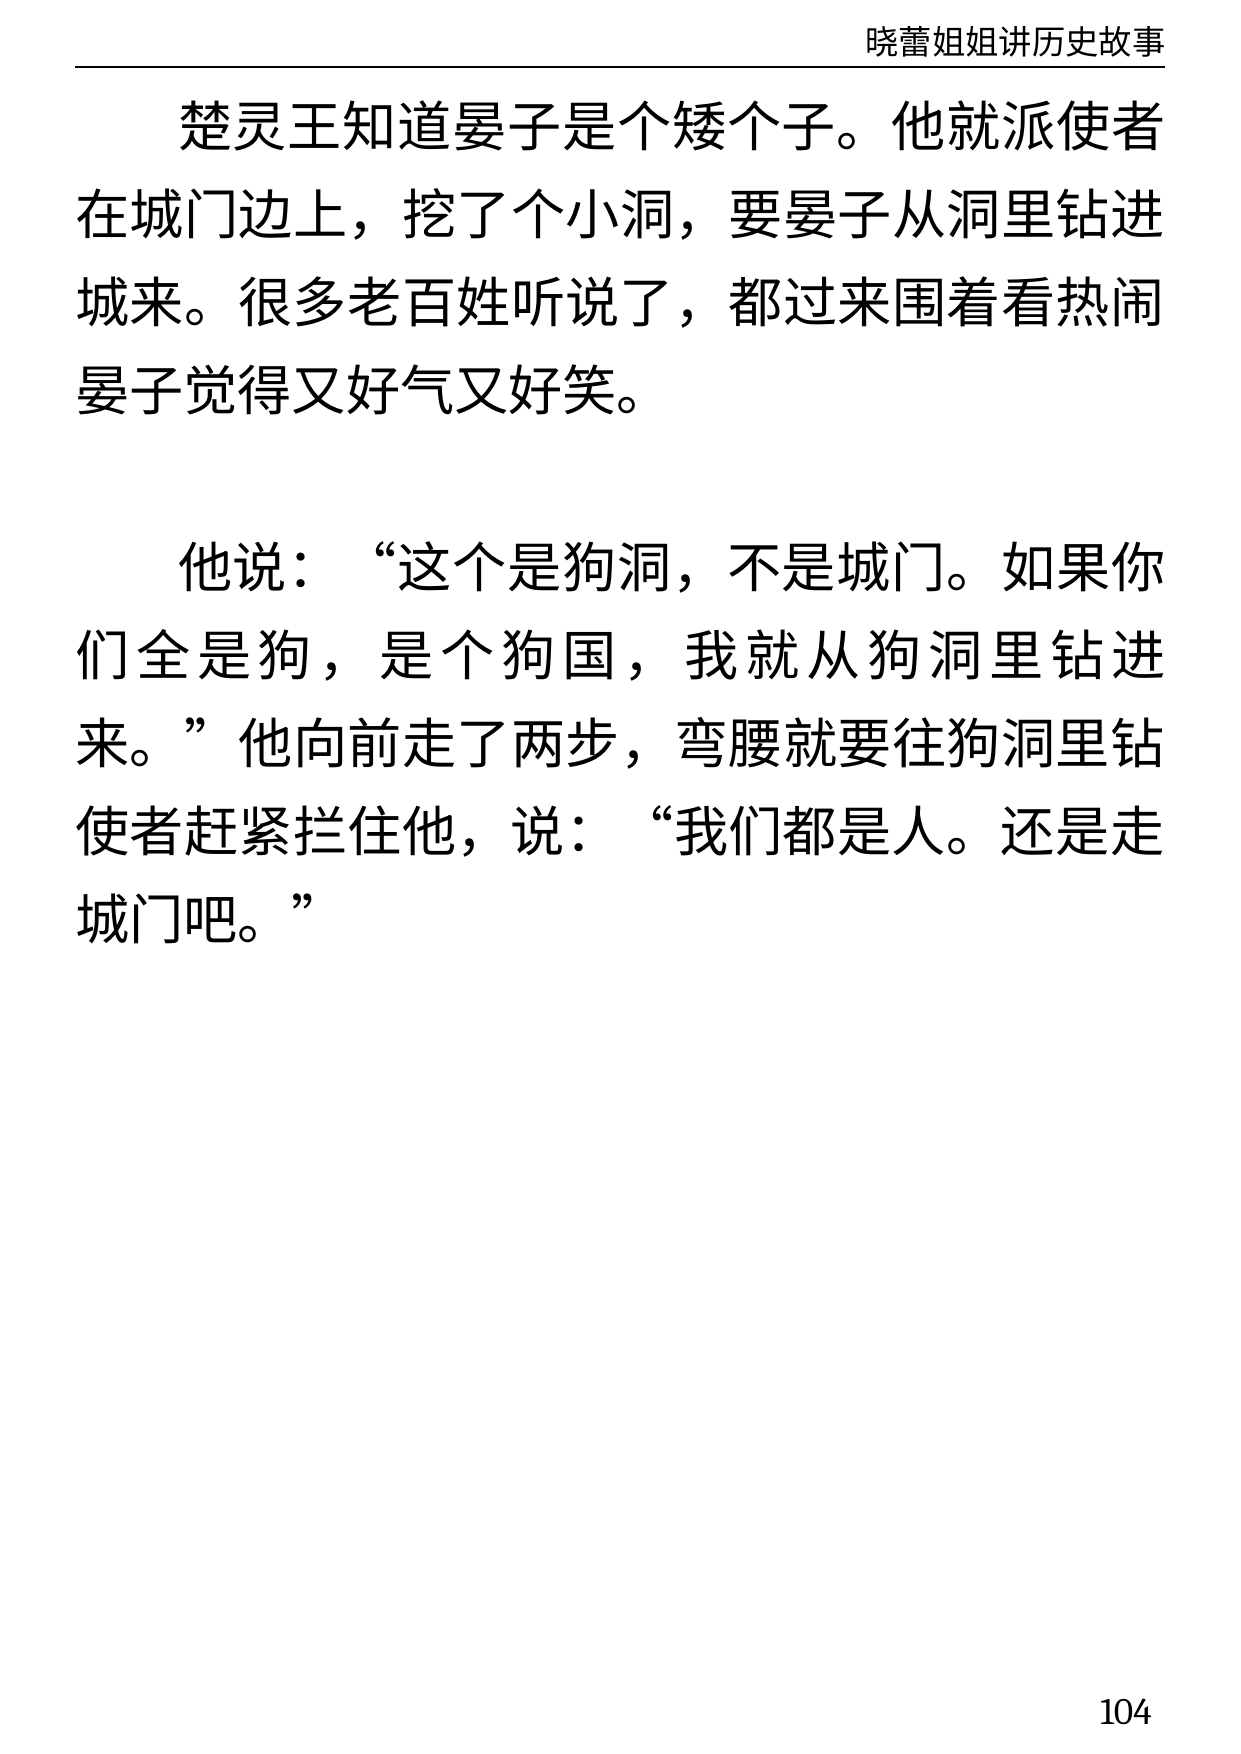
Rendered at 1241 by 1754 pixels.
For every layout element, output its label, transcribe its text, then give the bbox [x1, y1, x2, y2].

text 楚灵王知道晏子是个矮个子。他就派使者在城门边上，挖了个小洞，要晏子从洞里钻进城来。很多老百姓听说了，都过来围着看热闹。晏子觉得又好气又好笑。 [75, 79, 1165, 431]
text 他说：“这个是狗洞，不是城门。如果你们全是狗，是个狗国，我就从狗洞里钻进来。”他向前走了两步，弯腰就要往狗洞里钻。使者赶紧拦住他，说：“我们都是人。还是走城门吧。” [75, 519, 1165, 960]
